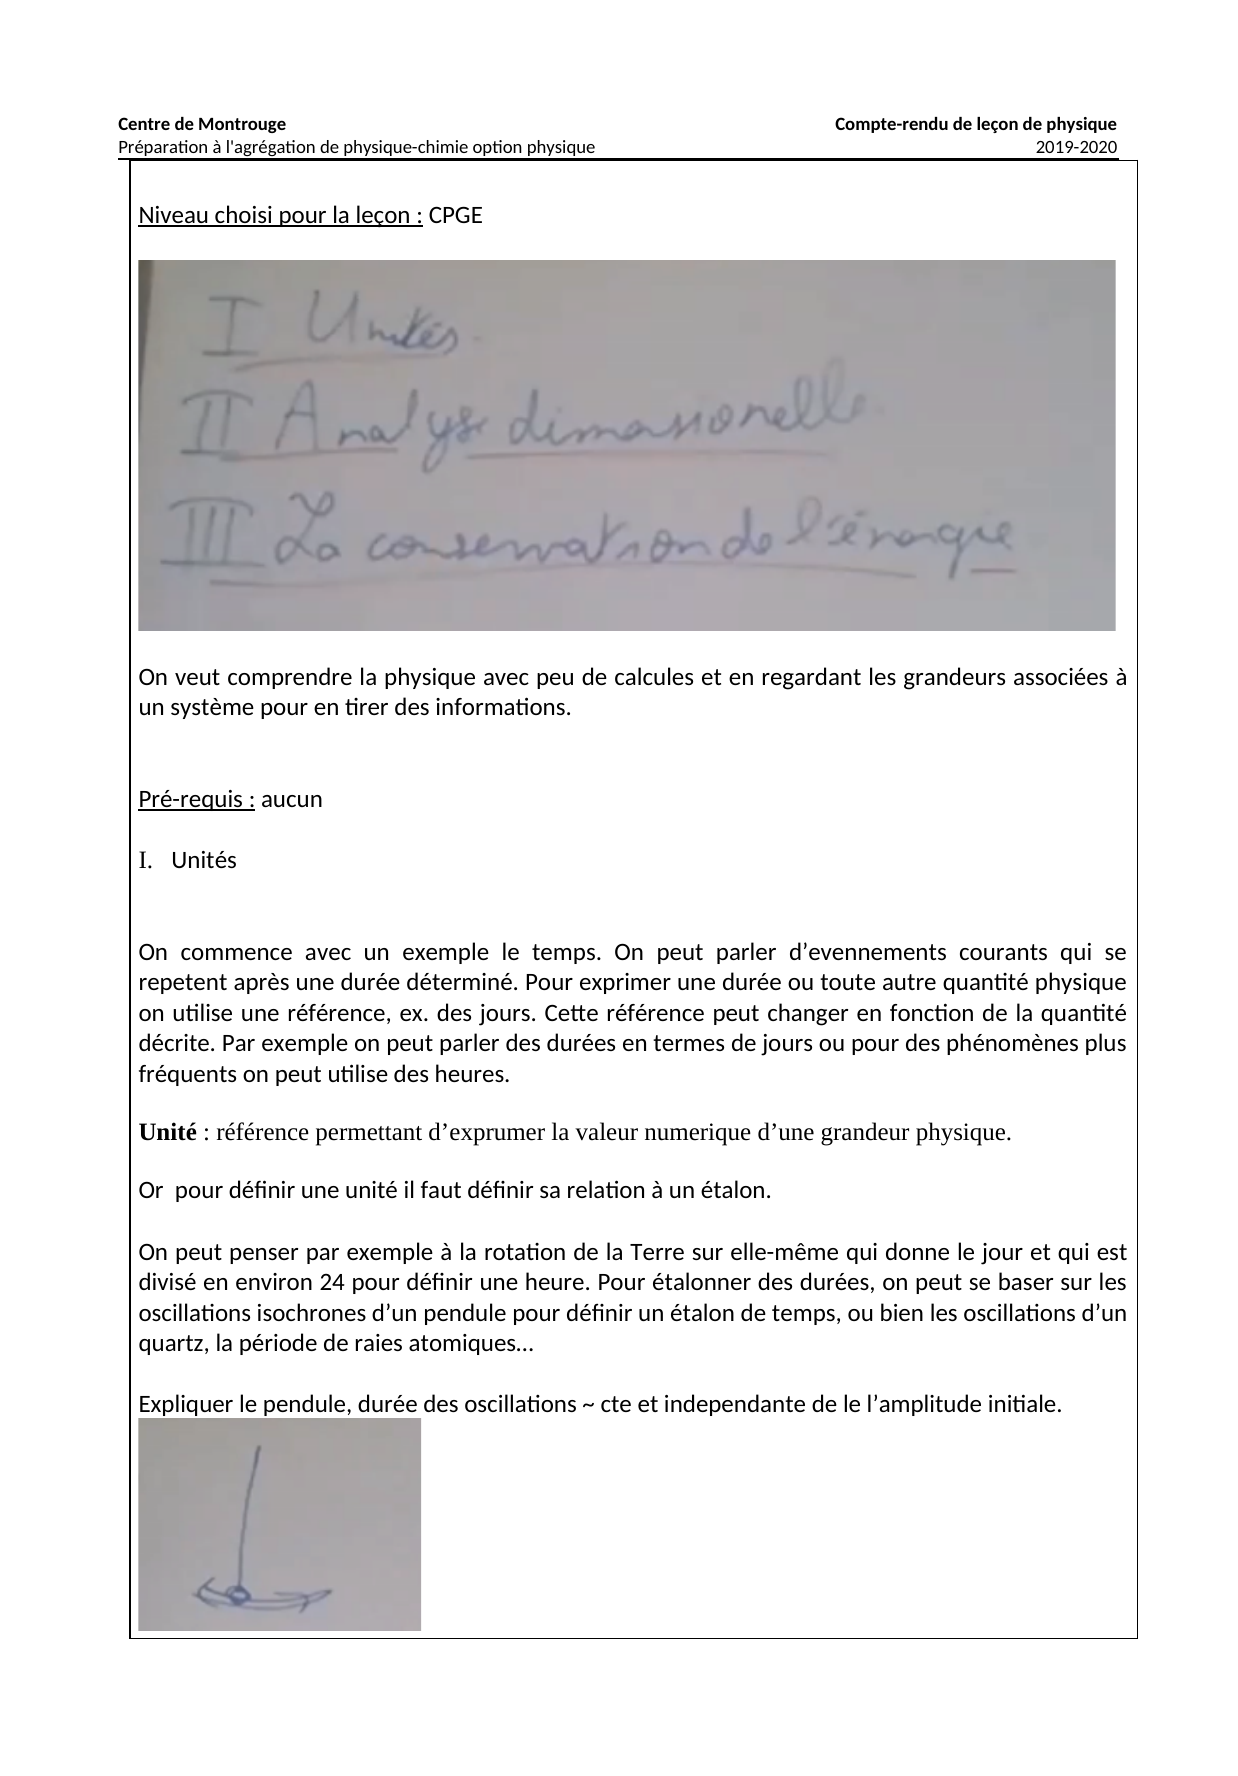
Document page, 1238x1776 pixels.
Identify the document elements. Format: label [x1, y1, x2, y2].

table_cell [131, 161, 1137, 1638]
picture [138, 260, 1116, 631]
picture [138, 1418, 422, 1631]
